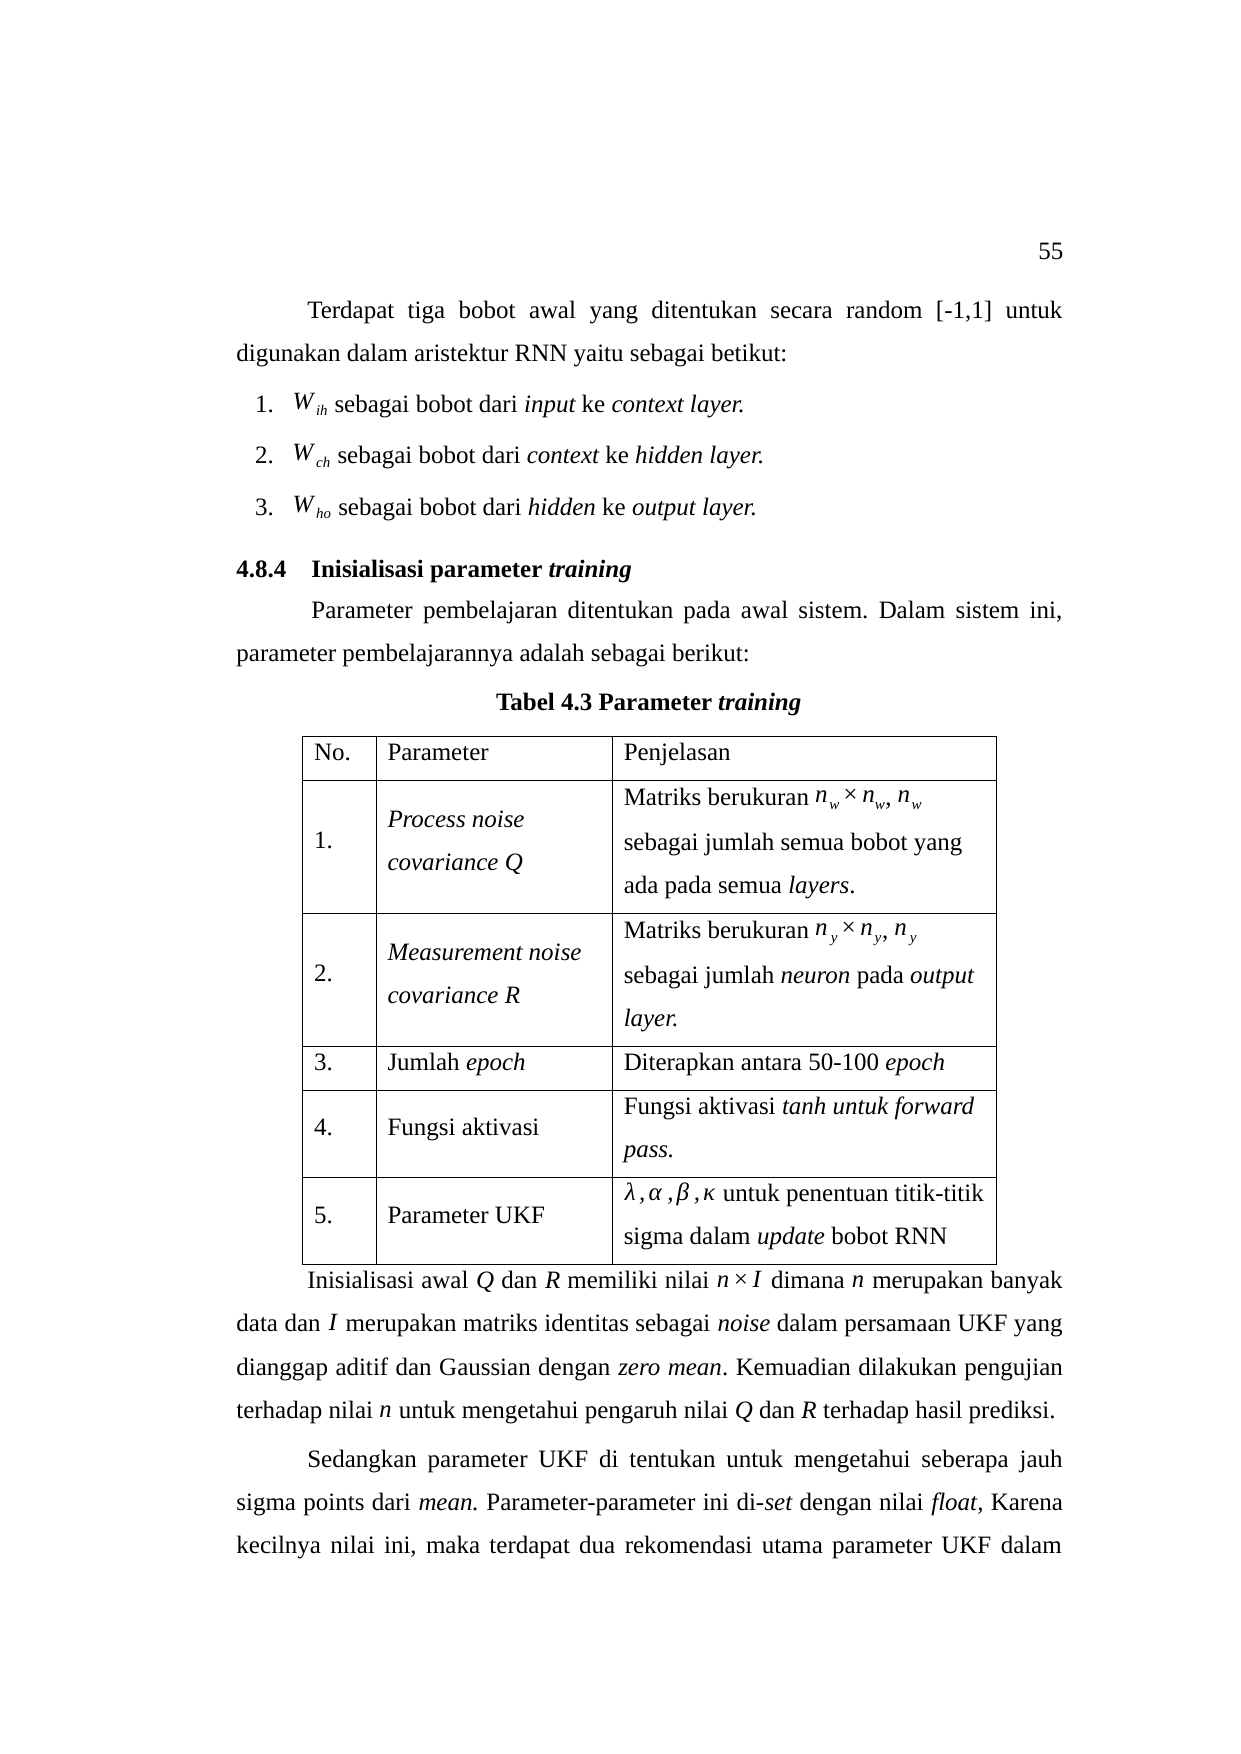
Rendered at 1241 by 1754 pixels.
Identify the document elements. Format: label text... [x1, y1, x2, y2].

table_cell Matriks berukuran , sebagai jumlah semua bobot yang ada pada semua layers. [613, 781, 996, 913]
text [236, 1444, 1063, 1559]
table_cell 2. [303, 914, 376, 1046]
table_cell Measurement noise covariance R [377, 914, 612, 1046]
text 1. sebagai bobot dari input ke context layer. [255, 387, 1063, 419]
table_cell 4. [303, 1091, 376, 1177]
table_cell Matriks berukuran , sebagai jumlah neuron pada output layer. [613, 914, 996, 1046]
text Inisialisasi awal Q dan R memiliki nilai dimana merupakan banyak data dan merupakan matriks identitas sebagai noise dalam persamaan UKF yang dianggap aditif dan Gaussian dengan zero mean. Kemuadian dilakukan pengujian terhadap nilai untuk mengetahui pengaruh nilai Q dan R terhadap hasil prediksi. [236, 1265, 1063, 1423]
table_cell 3. [303, 1047, 376, 1090]
text 3. sebagai bobot dari hidden ke output layer. [255, 491, 1063, 522]
table_cell 1. [303, 781, 376, 913]
table_header Parameter [377, 737, 612, 780]
table_cell untuk penentuan titik-titik sigma dalam update bobot RNN [613, 1178, 996, 1264]
table_header Penjelasan [613, 737, 996, 780]
table_cell Fungsi aktivasi tanh untuk forward pass. [613, 1091, 996, 1177]
text Tabel 4.3 Parameter training [236, 687, 1063, 716]
text 2. sebagai bobot dari context ke hidden layer. [255, 439, 1063, 470]
text Terdapat tiga bobot awal yang ditentukan secara random [-1,1] untuk digunakan dalam aristektur RNN yaitu sebagai betikut: [236, 295, 1063, 367]
table_header No. [303, 737, 376, 780]
table_cell 5. [303, 1178, 376, 1264]
table_cell Fungsi aktivasi [377, 1091, 612, 1177]
table_cell Diterapkan antara 50-100 epoch [613, 1047, 996, 1090]
table_cell Parameter UKF [377, 1178, 612, 1264]
table_cell Jumlah epoch [377, 1047, 612, 1090]
subtitle Inisialisasi parameter training [236, 554, 1063, 583]
table_cell Process noise covariance Q [377, 781, 612, 913]
text Parameter pembelajaran ditentukan pada awal sistem. Dalam sistem ini, parameter pembelajarannya adalah sebagai berikut: [236, 595, 1063, 667]
